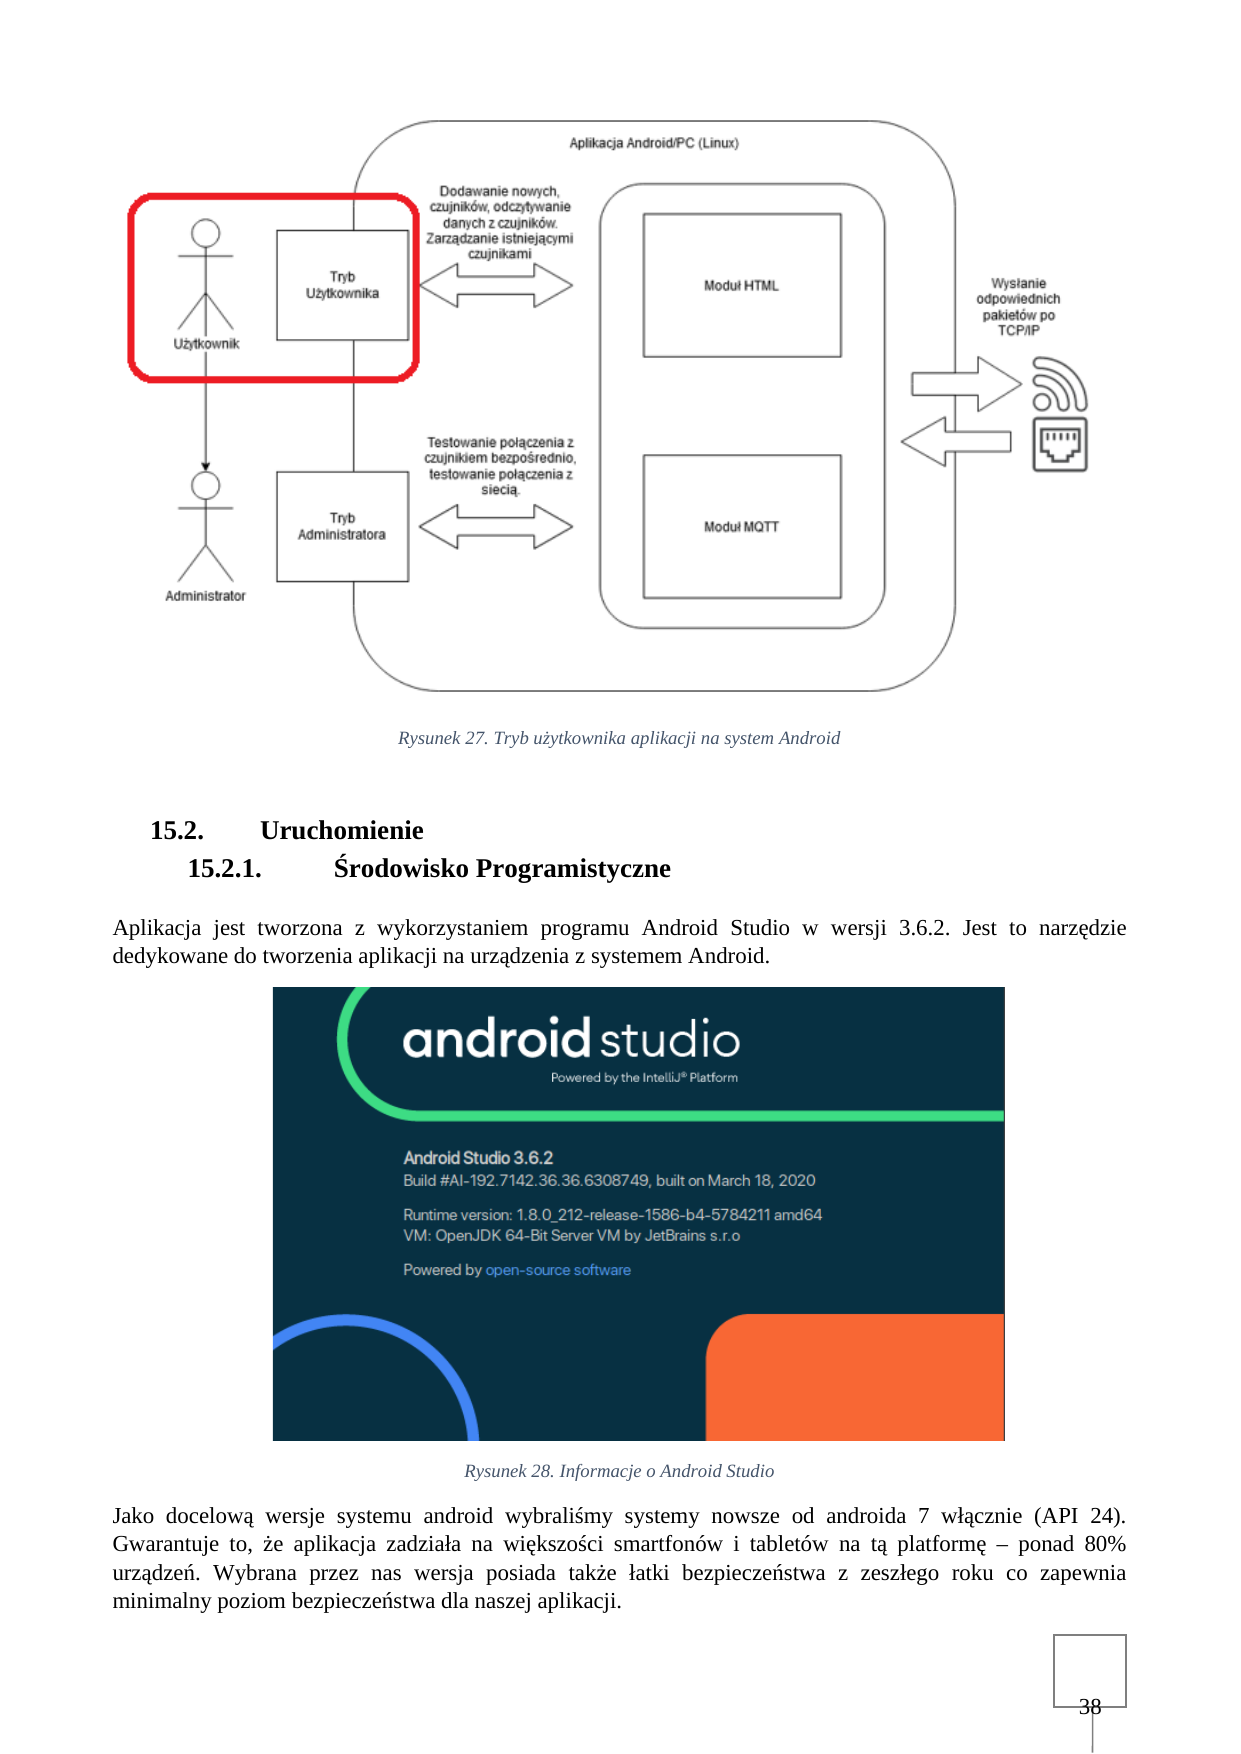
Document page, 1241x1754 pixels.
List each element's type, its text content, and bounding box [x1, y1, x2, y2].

text Rysunek . Informacje o Android Studio [112, 1459, 1128, 1481]
picture [112, 112, 1128, 709]
picture [272, 987, 1005, 1441]
subtitle Uruchomienie [150, 814, 1128, 846]
text Jako docelową wersje systemu android wybraliśmy systemy nowsze od androida 7 włącznie (API 24). Gwarantuje to, że aplikacja zadziała na większości smartfonów i tabletów na tą platformę – ponad 80% urządzeń. Wybrana przez nas wersja posiada także łatki bezpieczeństwa z zeszłego roku co zapewnia minimalny poziom bezpieczeństwa dla naszej aplikacji. [112, 1502, 1128, 1613]
text Rysunek . Tryb użytkownika aplikacji na system Android [112, 727, 1128, 748]
text Aplikacja jest tworzona z wykorzystaniem programu Android Studio w wersji 3.6.2. Jest to narzędzie dedykowane do tworzenia aplikacji na urządzenia z systemem Android. [112, 886, 1128, 969]
subtitle Środowisko Programistyczne [187, 852, 1128, 883]
